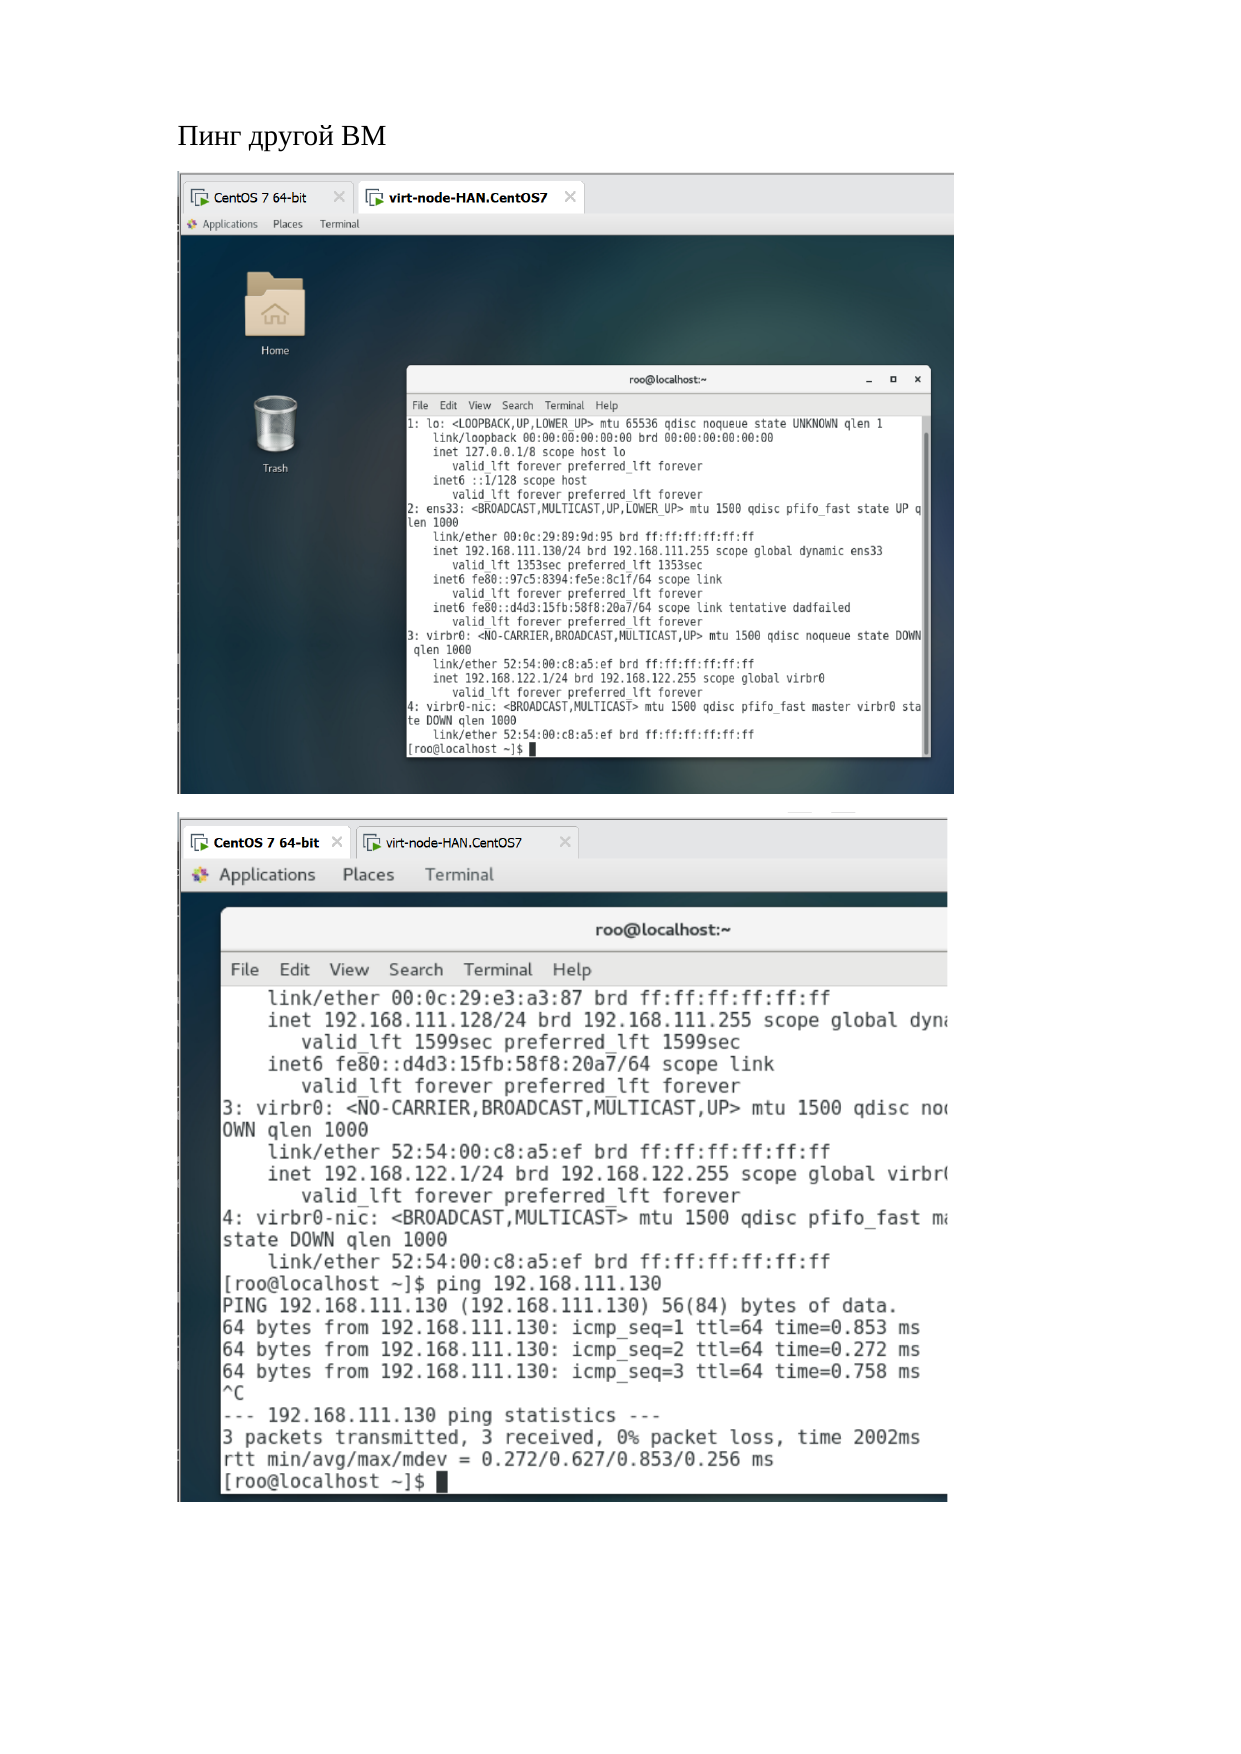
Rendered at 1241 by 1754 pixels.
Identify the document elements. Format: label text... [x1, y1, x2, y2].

picture [177, 812, 948, 1502]
text Пинг другой ВМ [177, 118, 1152, 152]
picture [177, 171, 954, 794]
